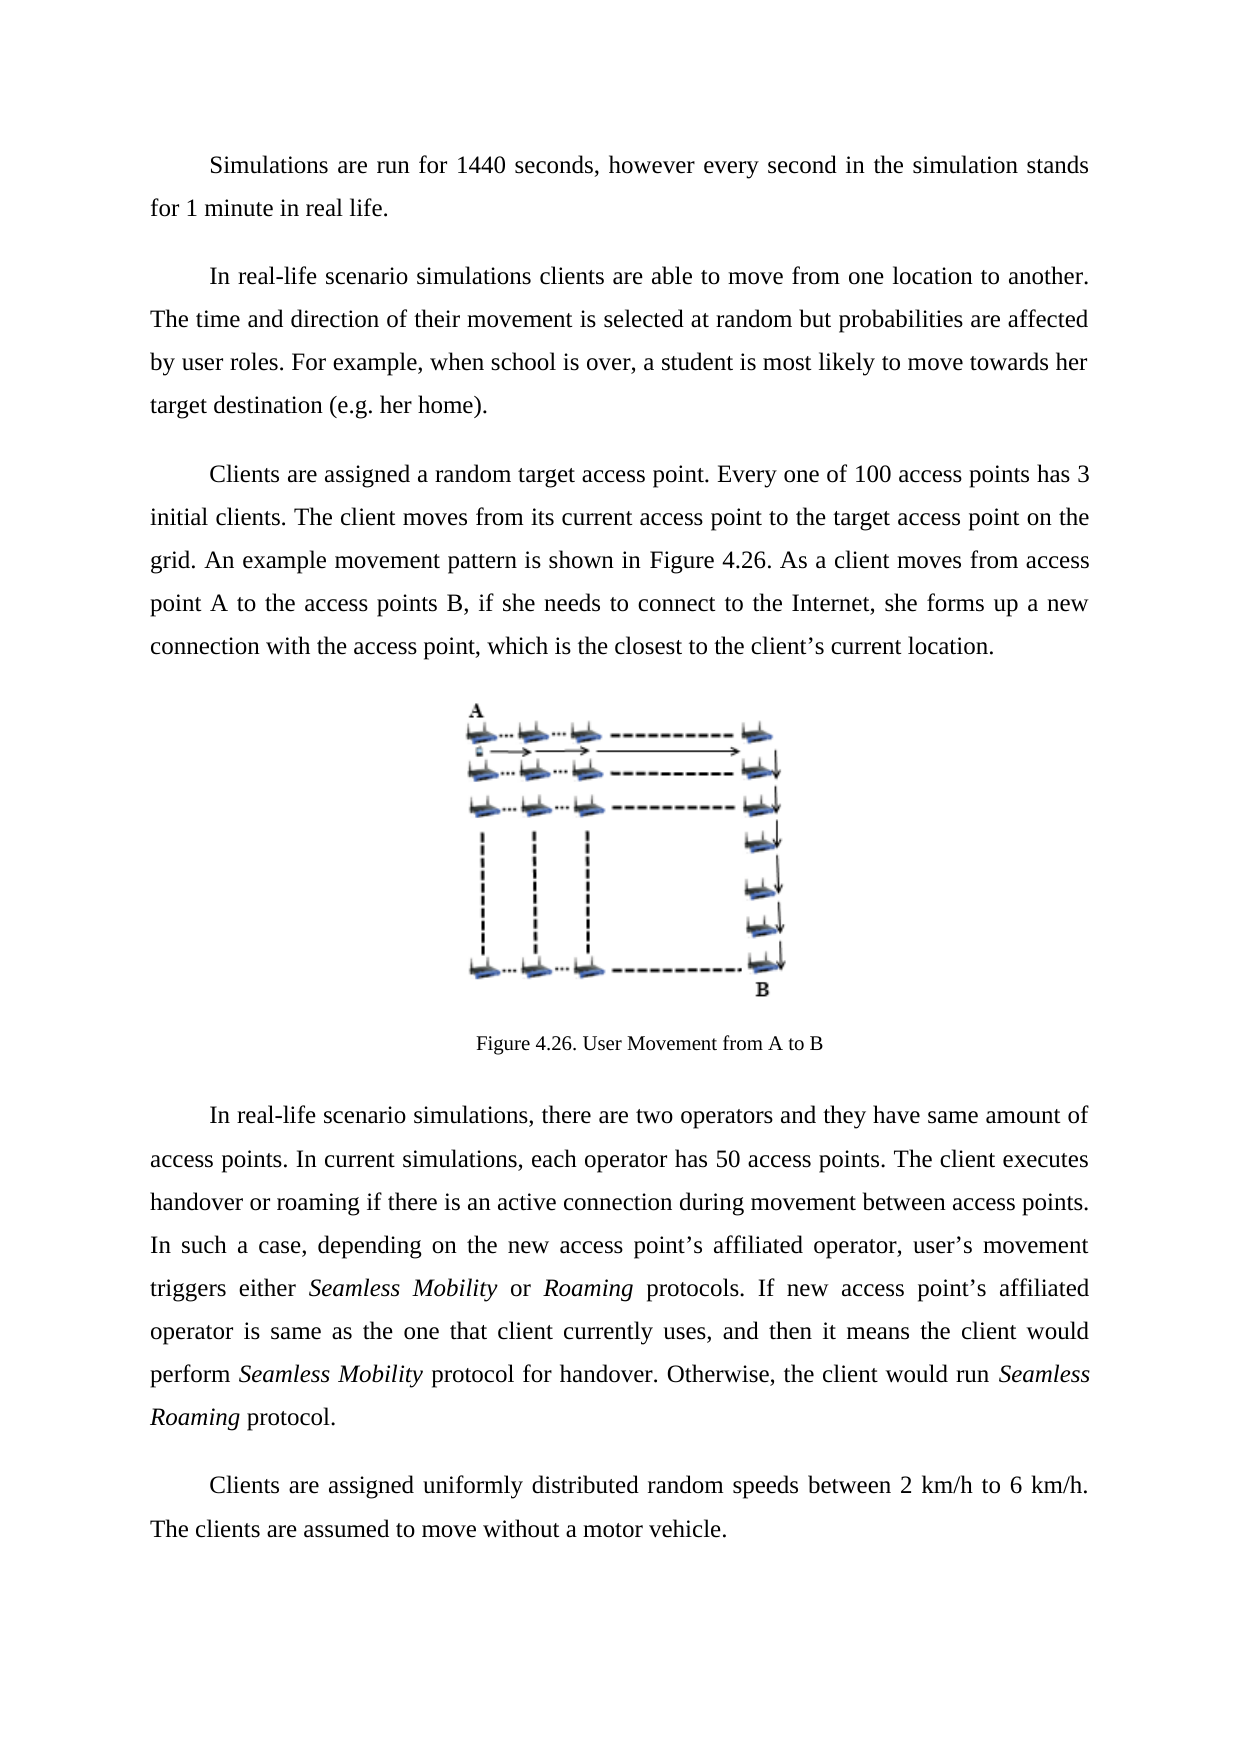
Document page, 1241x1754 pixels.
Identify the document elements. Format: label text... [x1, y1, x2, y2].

text In real-life scenario simulations, there are two operators and they have same amount of access points. In current simulations, each operator has 50 access points. The client executes handover or roaming if there is an active connection during movement between access points. In such a case, depending on the new access point’s affiliated operator, user’s movement triggers either Seamless Mobility or Roaming protocols. If new access point’s affiliated operator is same as the one that client currently uses, and then it means the client would perform Seamless Mobility protocol for handover. Otherwise, the client would run Seamless Roaming protocol. [150, 1101, 1090, 1431]
picture [452, 699, 789, 1006]
text In real-life scenario simulations clients are able to move from one location to another. The time and direction of their movement is selected at random but probabilities are affected by user roles. For example, when school is over, a student is most likely to move towards her target destination (e.g. her home). [150, 261, 1090, 419]
text Simulations are run for 1440 seconds, however every second in the simulation stands for 1 minute in real life. [150, 150, 1090, 222]
text Clients are assigned uniformly distributed random speeds between 2 km/h to 6 km/h. The clients are assumed to move without a motor vehicle. [150, 1471, 1090, 1542]
